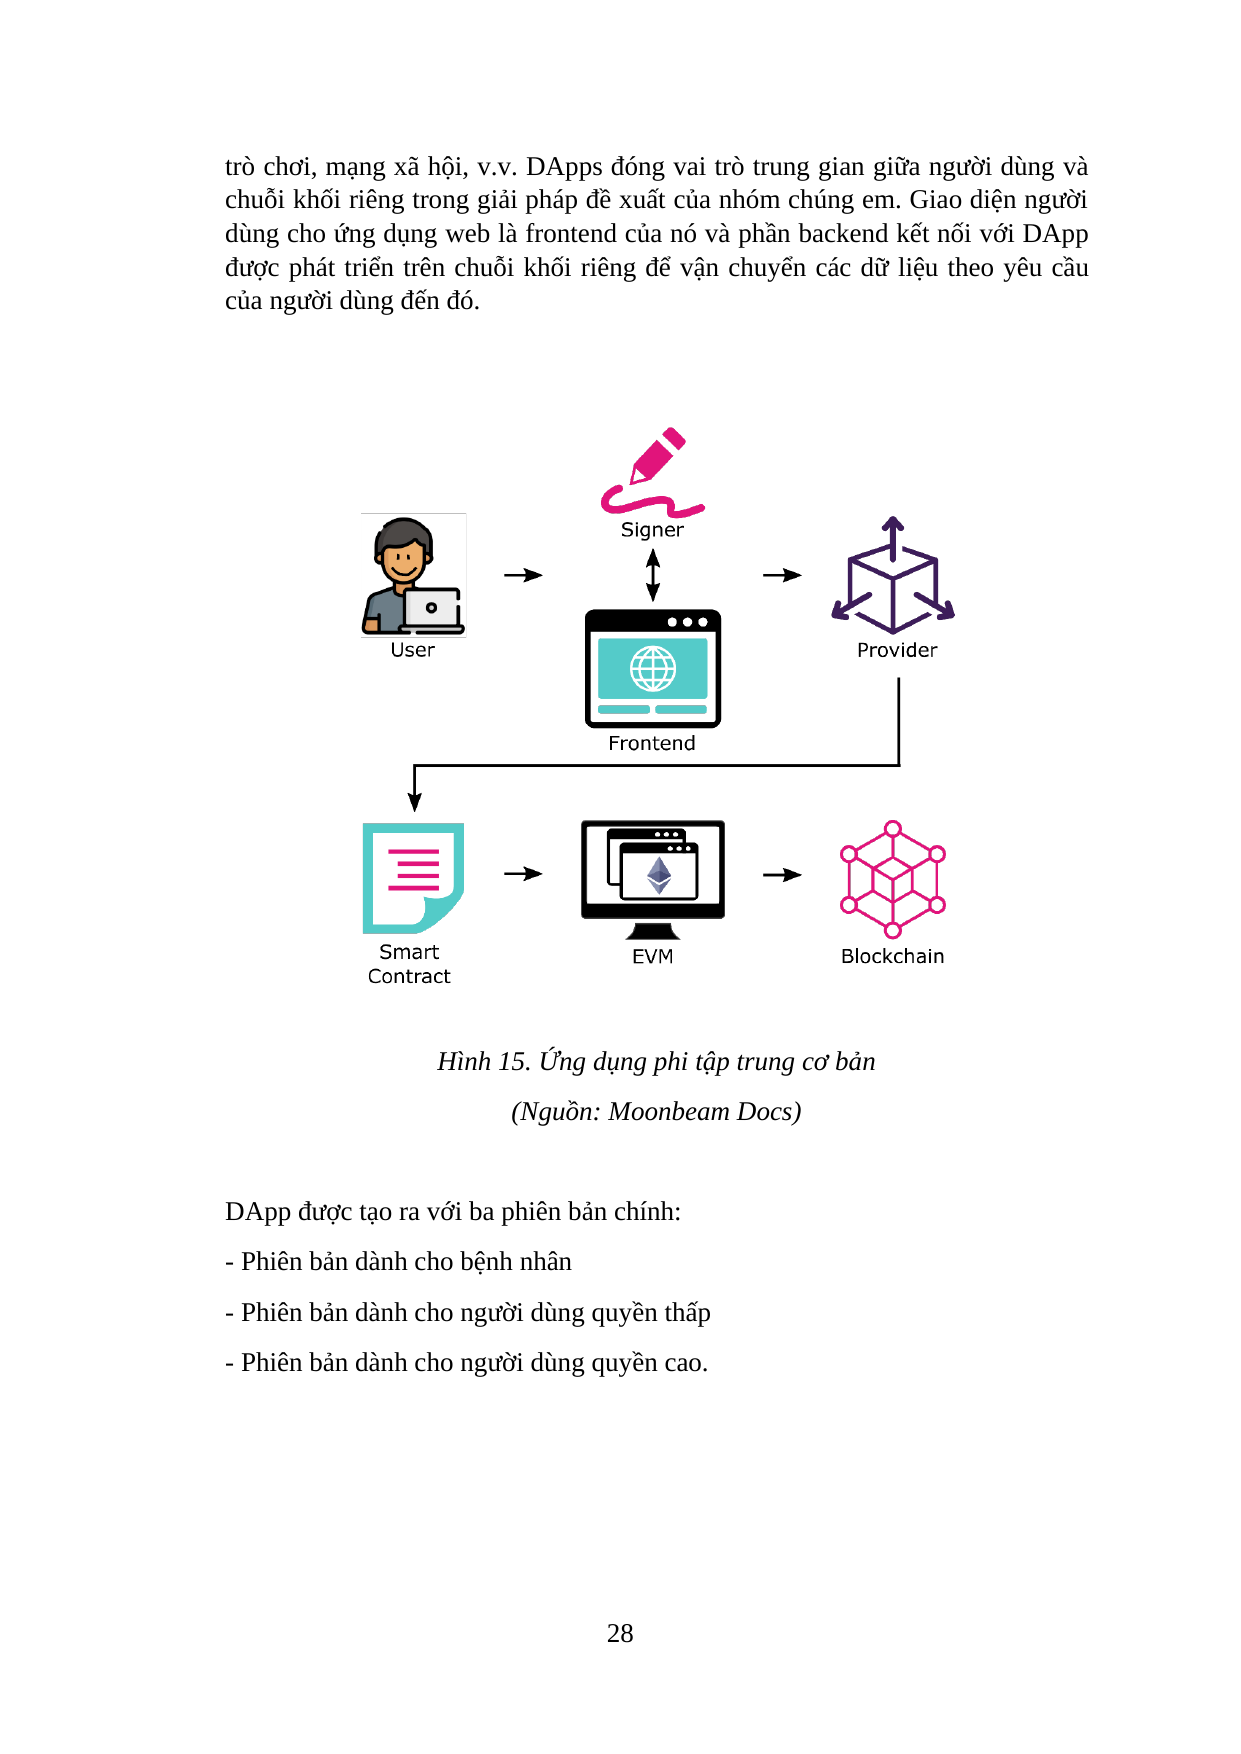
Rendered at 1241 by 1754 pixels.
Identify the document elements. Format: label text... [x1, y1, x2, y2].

picture [234, 384, 1081, 1026]
text - Phiên bản dành cho người dùng quyền cao. [225, 1346, 1090, 1377]
text - Phiên bản dành cho người dùng quyền thấp [225, 1296, 1090, 1327]
text (Nguồn: Moonbeam Docs) [225, 1095, 1090, 1126]
text - Phiên bản dành cho bệnh nhân [225, 1246, 1090, 1277]
text DApp được tạo ra với ba phiên bản chính: [225, 1195, 1090, 1226]
text Hình 15. Ứng dụng phi tập trung cơ bản [225, 1045, 1090, 1076]
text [225, 150, 1090, 315]
